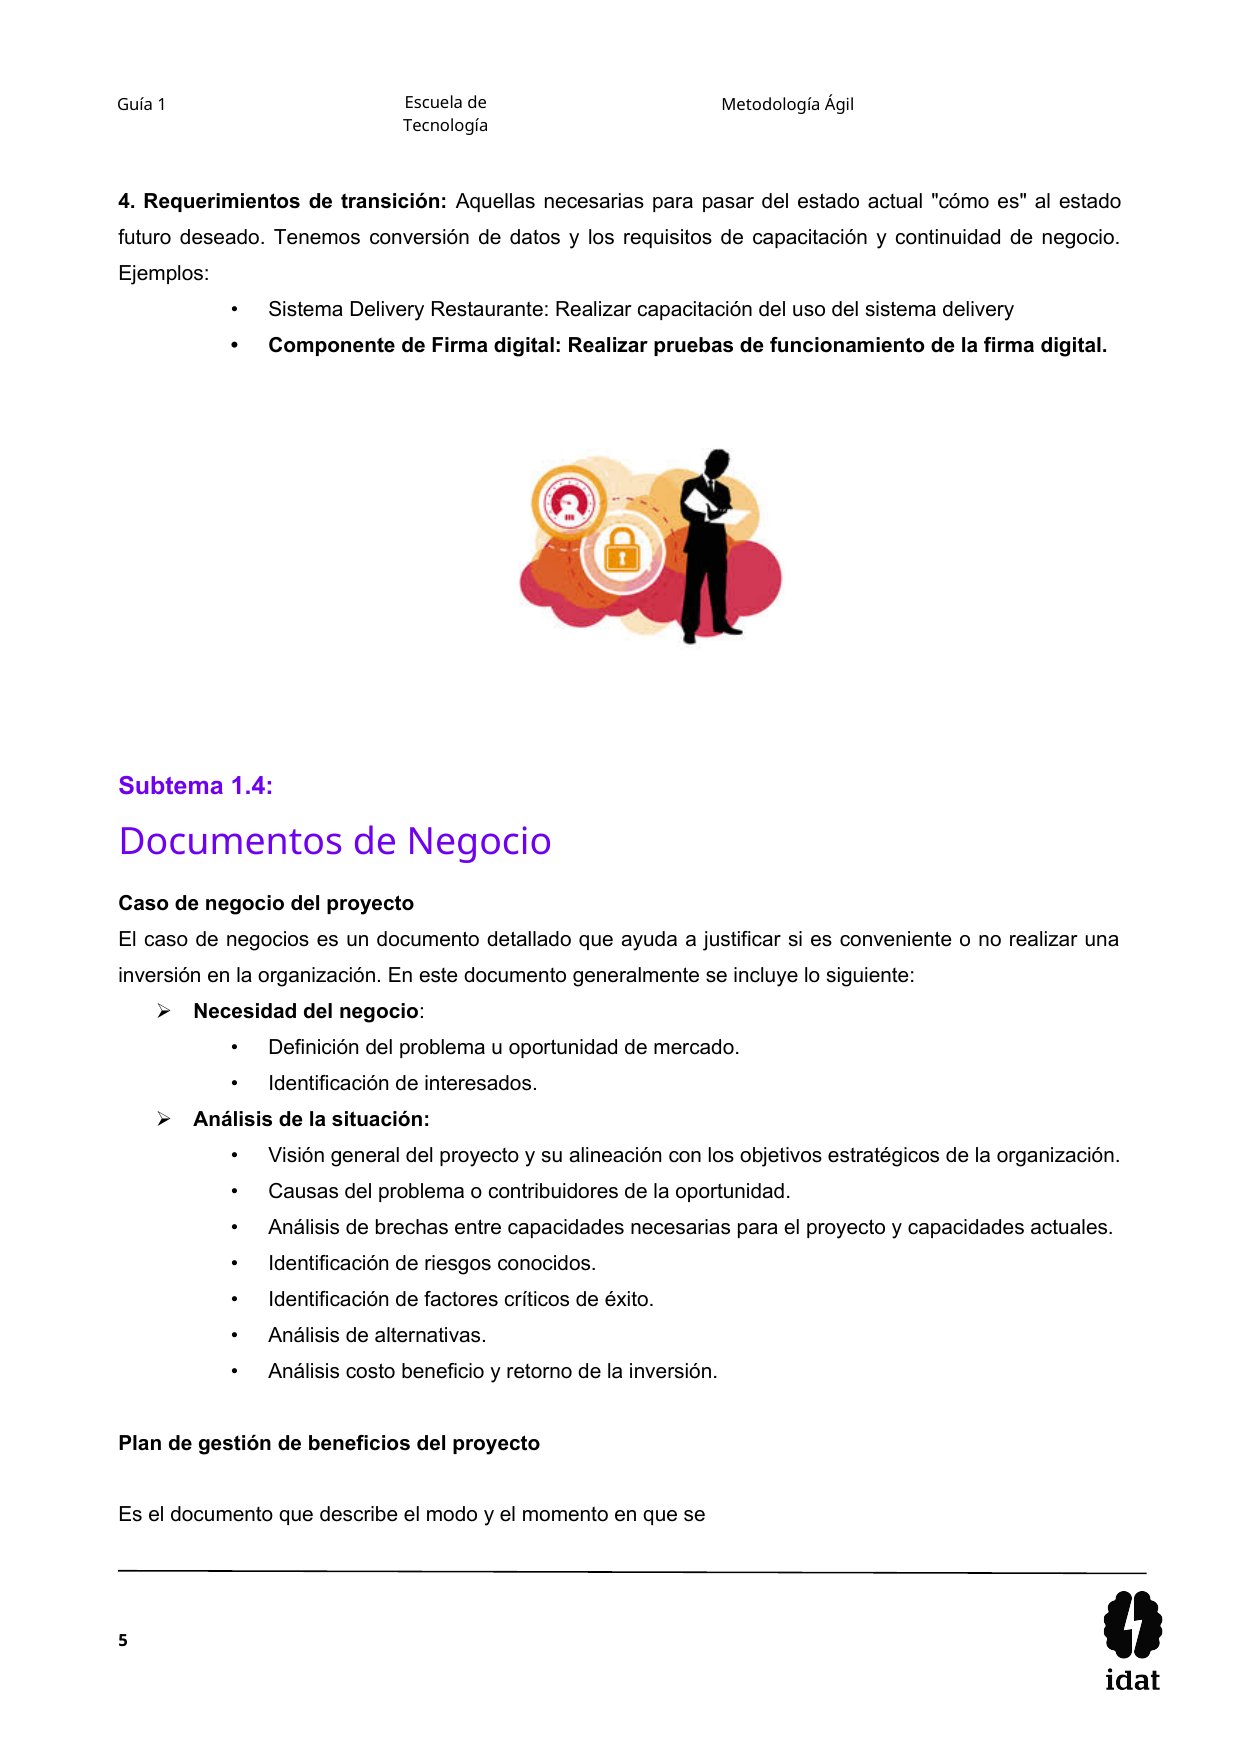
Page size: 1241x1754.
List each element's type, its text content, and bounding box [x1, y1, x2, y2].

list Análisis de alternativas. [231, 1322, 1122, 1346]
list Causas del problema o contribuidores de la oportunidad. [231, 1179, 1122, 1203]
text 4. Requerimientos de transición: Aquellas necesarias para pasar del estado actual "cómo es" al estado futuro deseado. Tenemos conversión de datos y los requisitos de capacitación y continuidad de negocio. Ejemplos: [118, 189, 1122, 284]
list Visión general del proyecto y su alineación con los objetivos estratégicos de la organización. [231, 1143, 1122, 1167]
list Sistema Delivery Restaurante: Realizar capacitación del uso del sistema delivery [231, 297, 1122, 321]
list Identificación de interesados. [231, 1071, 1122, 1095]
list Análisis de la situación: [156, 1107, 1122, 1131]
text Subtema 1.4: [118, 771, 1122, 800]
list Componente de Firma digital: Realizar pruebas de funcionamiento de la firma digital. [231, 332, 1122, 356]
list Análisis de brechas entre capacidades necesarias para el proyecto y capacidades actuales. [231, 1215, 1122, 1239]
text El caso de negocios es un documento detallado que ayuda a justificar si es conveniente o no realizar una inversión en la organización. En este documento generalmente se incluye lo siguiente: [118, 927, 1122, 987]
list Análisis costo beneficio y retorno de la inversión. [231, 1358, 1122, 1382]
text Documentos de Negocio [118, 814, 1122, 866]
list Identificación de factores críticos de éxito. [231, 1287, 1122, 1311]
list Necesidad del negocio: [156, 999, 1122, 1023]
list Identificación de riesgos conocidos. [231, 1251, 1122, 1274]
text Plan de gestión de beneficios del proyecto [118, 1430, 1122, 1454]
text Es el documento que describe el modo y el momento en que se [118, 1502, 1122, 1526]
text Caso de negocio del proyecto [118, 891, 1122, 915]
list Definición del problema u oportunidad de mercado. [231, 1035, 1122, 1059]
picture [1103, 1591, 1163, 1690]
picture [508, 437, 786, 650]
